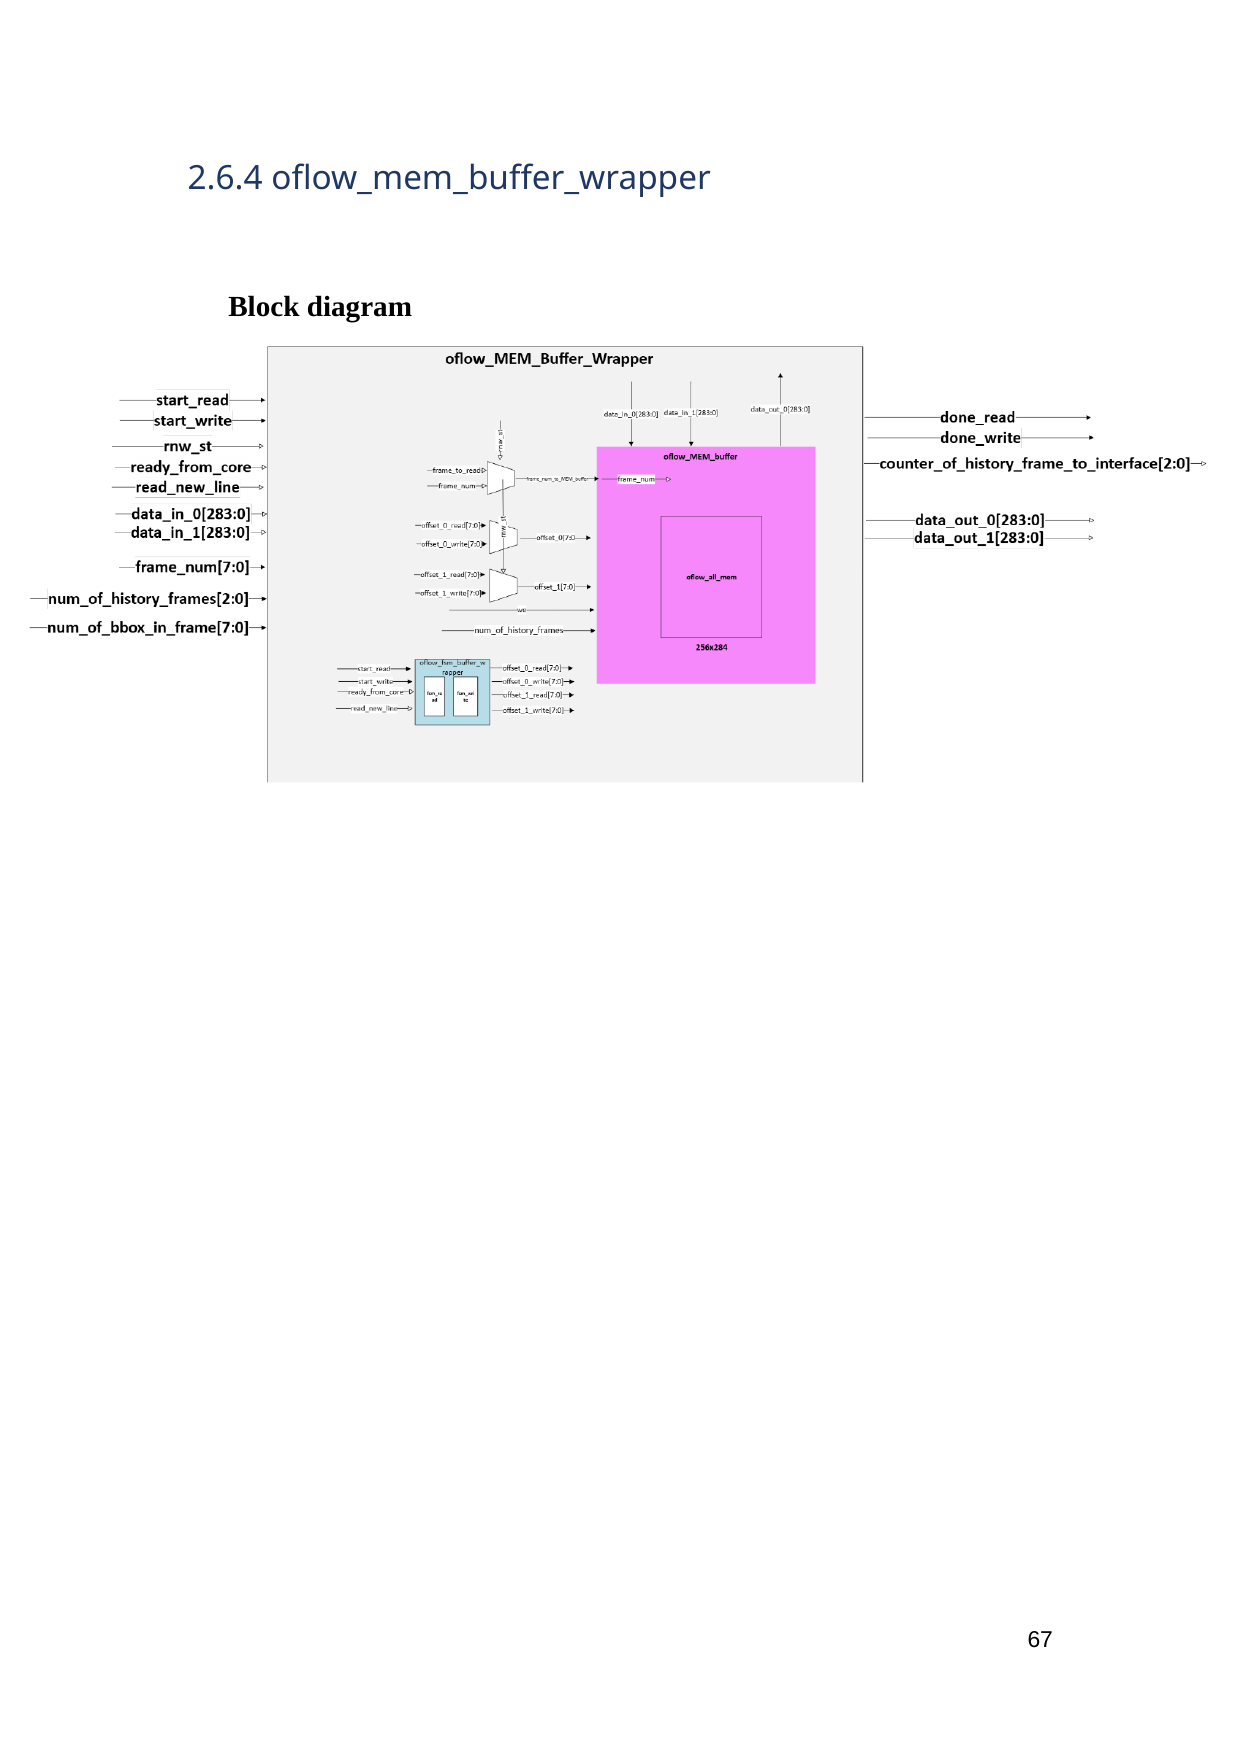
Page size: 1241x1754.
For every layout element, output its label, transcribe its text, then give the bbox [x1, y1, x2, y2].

list Block diagram [187, 289, 790, 323]
picture [23, 344, 1207, 782]
subtitle 2.6.4 oflow_mem_buffer_wrapper [187, 154, 1053, 199]
